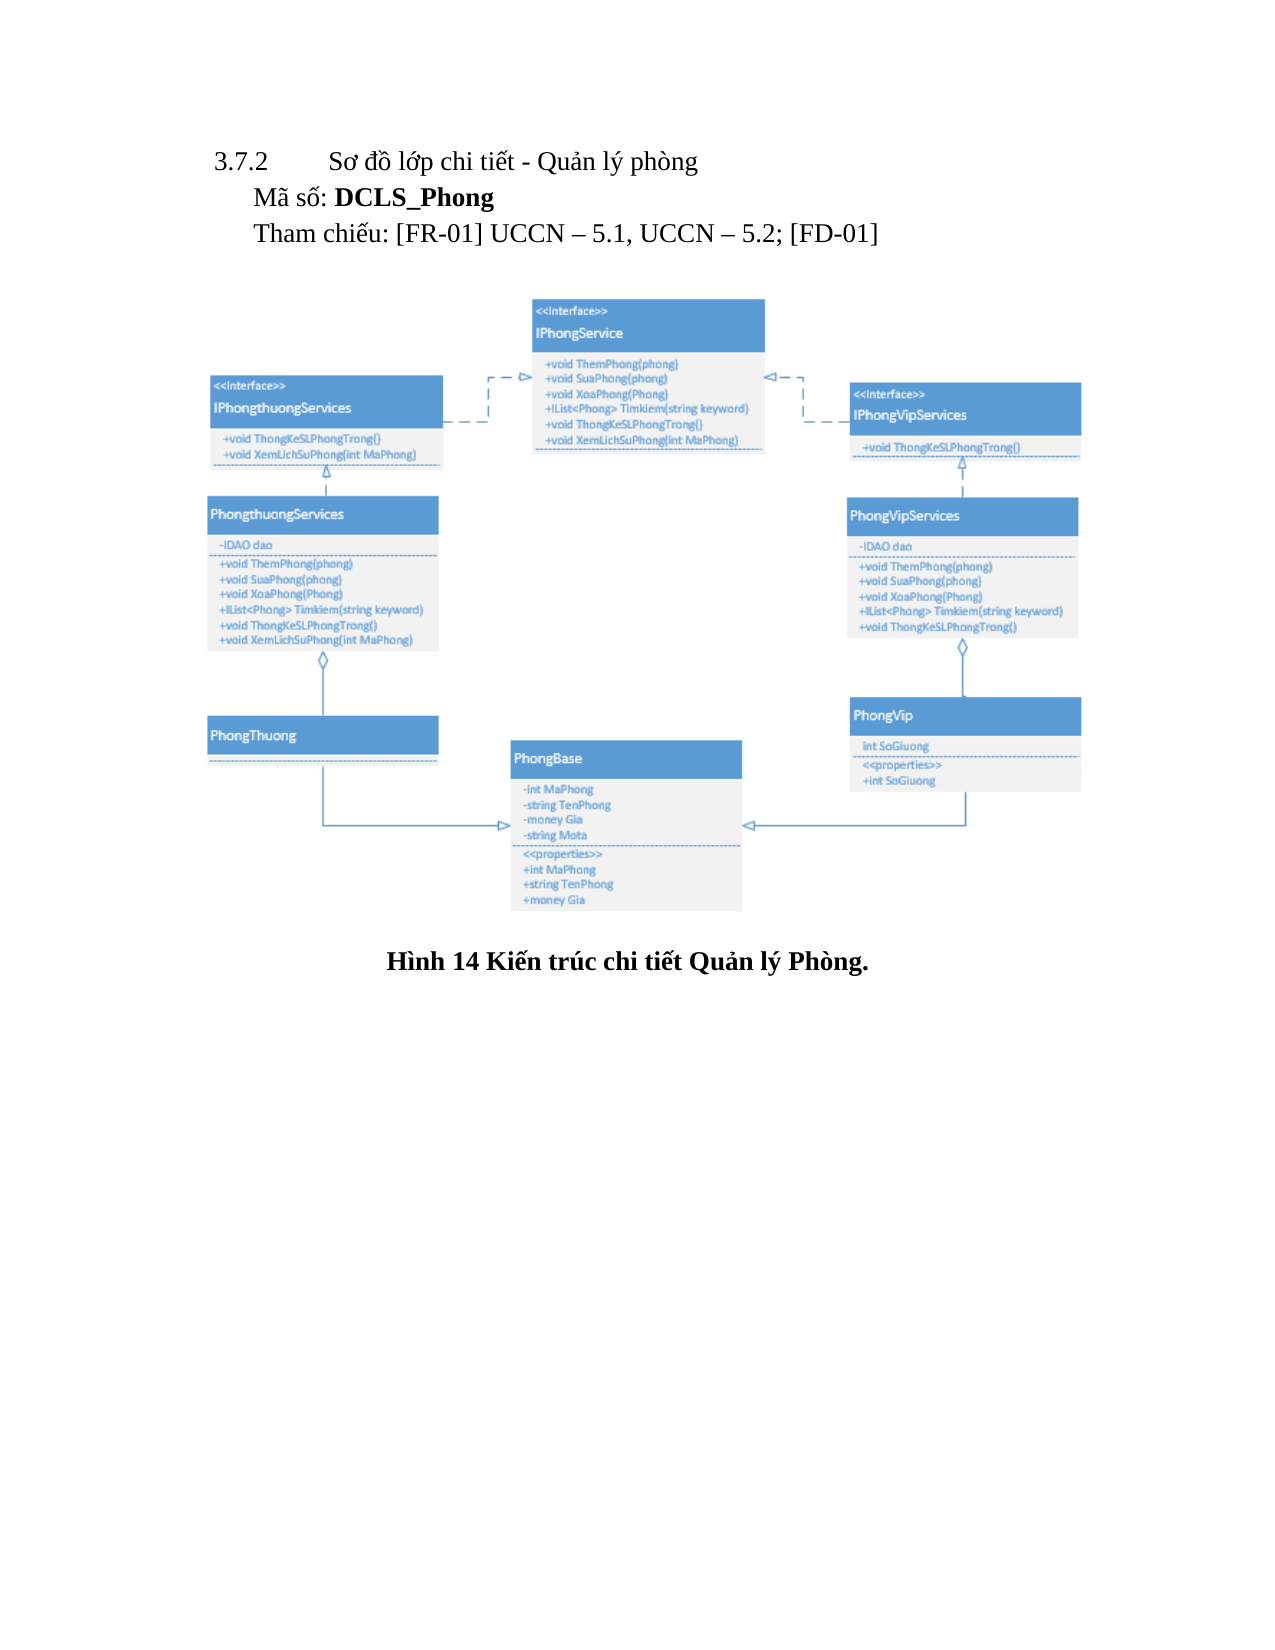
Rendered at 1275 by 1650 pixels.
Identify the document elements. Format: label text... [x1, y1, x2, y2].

list Sơ đồ lớp chi tiết - Quản lý phòng [268, 145, 1137, 177]
list Tham chiếu: [FR-01] UCCN – 5.1, UCCN – 5.2; [FD-01] [253, 217, 1137, 248]
list Mã số: DCLS_Phong [253, 181, 1137, 212]
picture [140, 252, 1115, 920]
